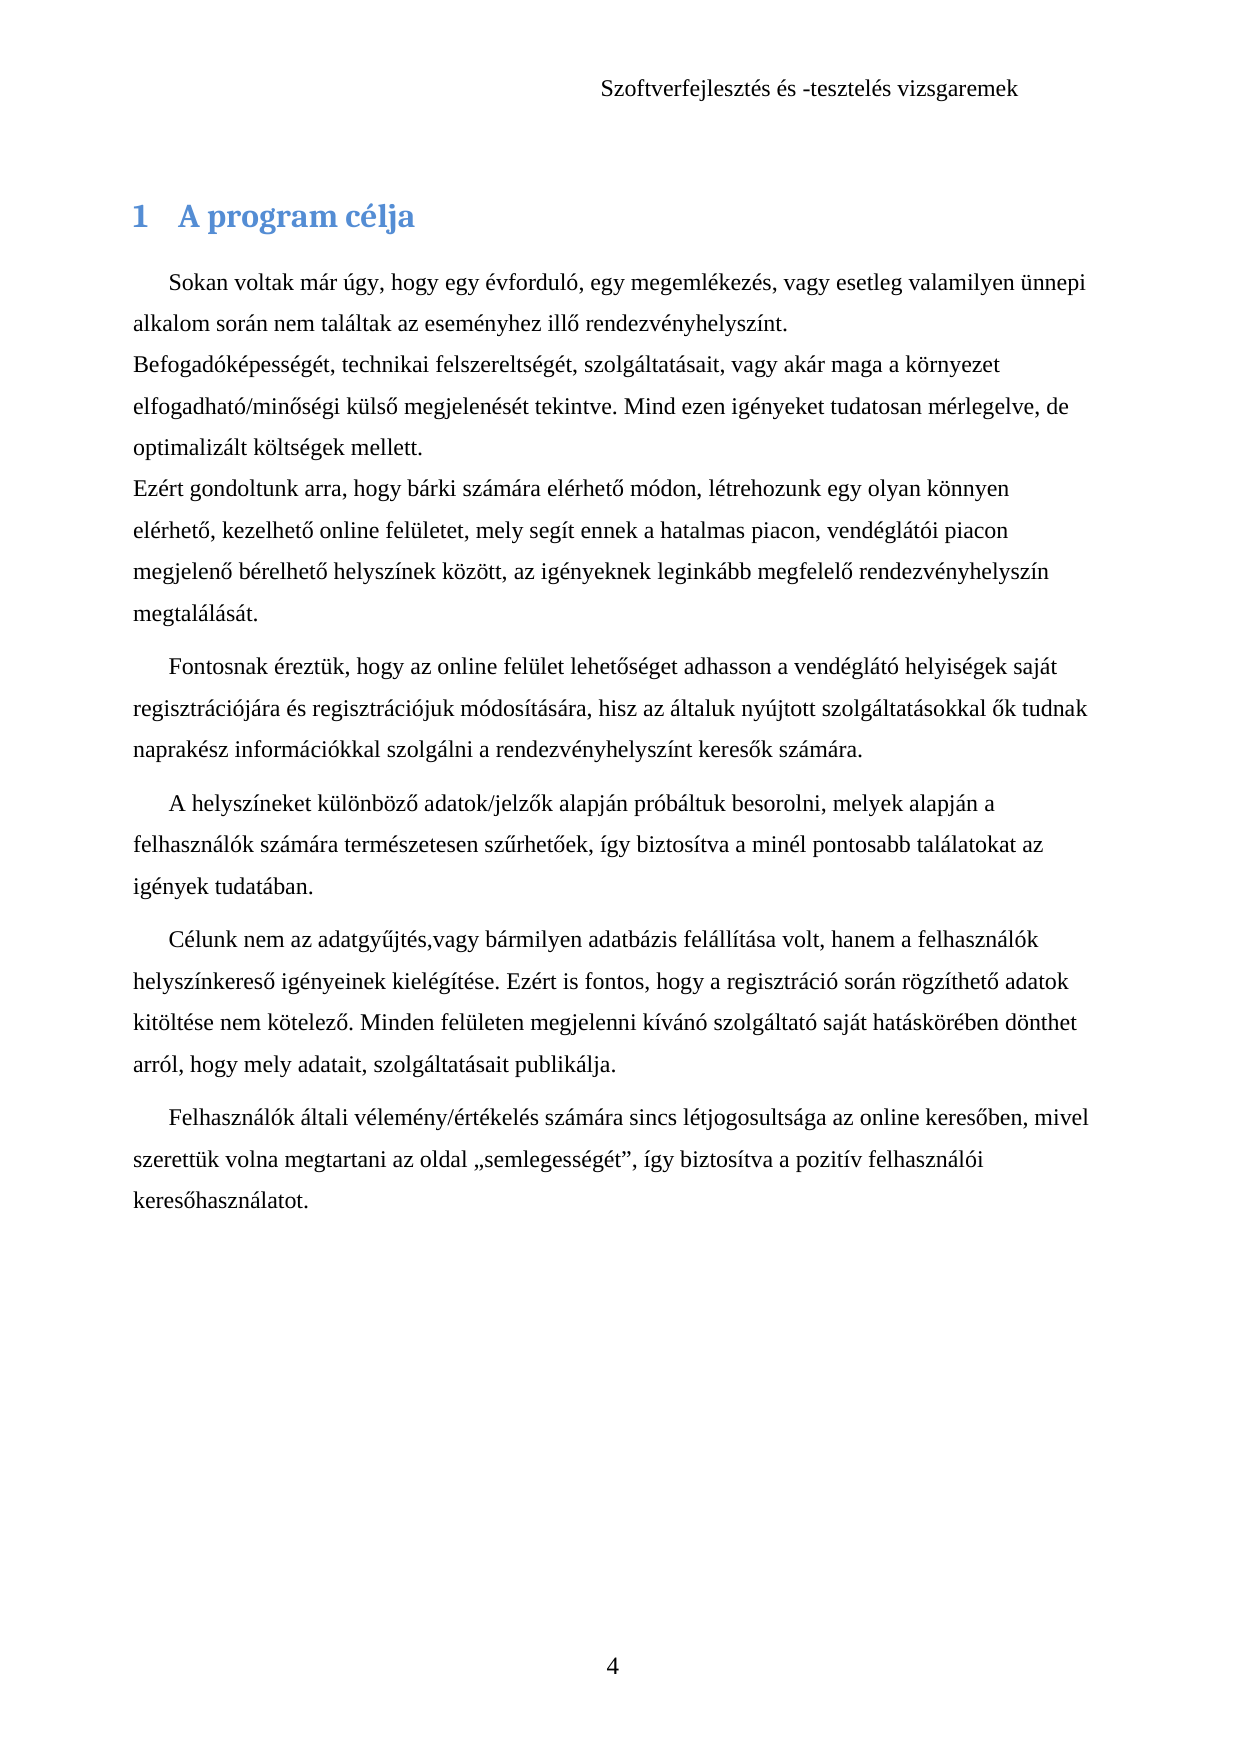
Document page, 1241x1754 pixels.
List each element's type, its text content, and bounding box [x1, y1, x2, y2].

text Célunk nem az adatgyűjtés,vagy bármilyen adatbázis felállítása volt, hanem a felhasználók helyszínkereső igényeinek kielégítése. Ezért is fontos, hogy a regisztráció során rögzíthető adatok kitöltése nem kötelező. Minden felületen megjelenni kívánó szolgáltató saját hatáskörében dönthet arról, hogy mely adatait, szolgáltatásait publikálja. [133, 926, 1092, 1077]
text Felhasználók általi vélemény/értékelés számára sincs létjogosultsága az online keresőben, mivel szerettük volna megtartani az oldal „semlegességét”, így biztosítva a pozitív felhasználói keresőhasználatot. [133, 1103, 1092, 1214]
text Sokan voltak már úgy, hogy egy évforduló, egy megemlékezés, vagy esetleg valamilyen ünnepi alkalom során nem találtak az eseményhez illő rendezvényhelyszínt. Befogadóképességét, technikai felszereltségét, szolgáltatásait, vagy akár maga a környezet elfogadható/minőségi külső megjelenését tekintve. Mind ezen igényeket tudatosan mérlegelve, de optimalizált költségek mellett. Ezért gondoltunk arra, hogy bárki számára elérhető módon, létrehozunk egy olyan könnyen elérhető, kezelhető online felületet, mely segít ennek a hatalmas piacon, vendéglátói piacon megjelenő bérelhető helyszínek között, az igényeknek leginkább megfelelő rendezvényhelyszín megtalálását. [133, 268, 1092, 626]
text A helyszíneket különböző adatok/jelzők alapján próbáltuk besorolni, melyek alapján a felhasználók számára természetesen szűrhetőek, így biztosítva a minél pontosabb találatokat az igények tudatában. [133, 789, 1092, 899]
text Fontosnak éreztük, hogy az online felület lehetőséget adhasson a vendéglátó helyiségek saját regisztrációjára és regisztrációjuk módosítására, hisz az általuk nyújtott szolgáltatásokkal ők tudnak naprakész információkkal szolgálni a rendezvényhelyszínt keresők számára. [133, 652, 1092, 763]
subtitle A program célja [133, 198, 1092, 236]
